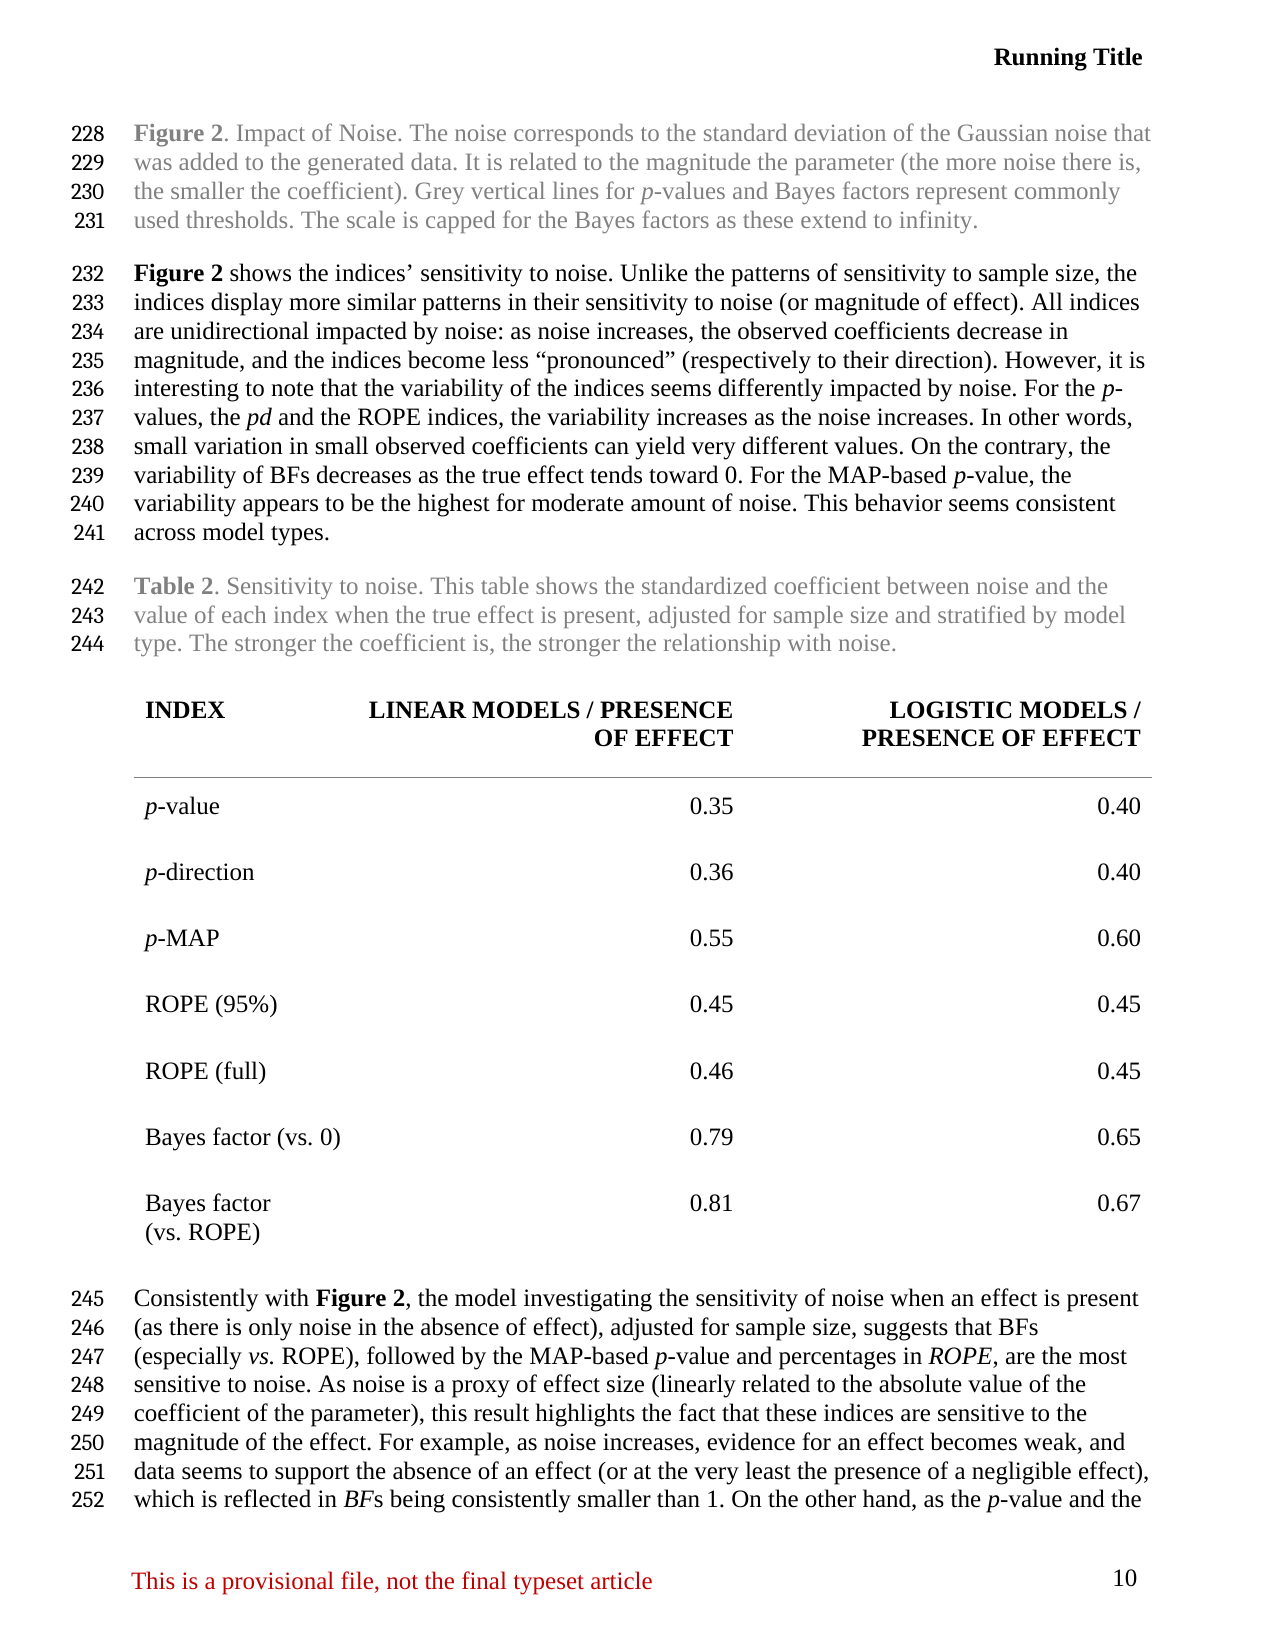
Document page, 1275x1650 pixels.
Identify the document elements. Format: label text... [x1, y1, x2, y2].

table_cell Bayes factor (vs. 0) [134, 1110, 353, 1176]
table_cell 0.60 [745, 911, 1152, 977]
table_cell 0.45 [745, 977, 1152, 1043]
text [133, 1283, 1152, 1513]
table_cell p-direction [134, 845, 353, 911]
table_cell 0.40 [745, 778, 1152, 844]
table_cell p-MAP [134, 911, 353, 977]
table_cell 0.81 [354, 1176, 744, 1271]
table_cell Bayes factor (vs. ROPE) [134, 1176, 353, 1271]
table_cell p-value [134, 778, 353, 844]
text Figure 2 shows the indices’ sensitivity to noise. Unlike the patterns of sensitivity to sample size, the indices display more similar patterns in their sensitivity to noise (or magnitude of effect). All indices are unidirectional impacted by noise: as noise increases, the observed coefficients decrease in magnitude, and the indices become less “pronounced” (respectively to their direction). However, it is interesting to note that the variability of the indices seems differently impacted by noise. For the p-values, the pd and the ROPE indices, the variability increases as the noise increases. In other words, small variation in small observed coefficients can yield very different values. On the contrary, the variability of BFs decreases as the true effect tends toward 0. For the MAP-based p-value, the variability appears to be the highest for moderate amount of noise. This behavior seems consistent across model types. [133, 258, 1152, 546]
table_header Index [134, 682, 353, 777]
table_cell 0.36 [354, 845, 744, 911]
table_cell 0.40 [745, 845, 1152, 911]
table_cell 0.35 [354, 778, 744, 844]
table_cell 0.67 [745, 1176, 1152, 1271]
table_header Linear Models / Presence of Effect [354, 682, 744, 777]
table_cell 0.65 [745, 1110, 1152, 1176]
table_cell 0.46 [354, 1043, 744, 1109]
table_cell 0.55 [354, 911, 744, 977]
table_cell 0.45 [354, 977, 744, 1043]
table_cell 0.45 [745, 1043, 1152, 1109]
text Table 2. Sensitivity to noise. This table shows the standardized coefficient between noise and the value of each index when the true effect is present, adjusted for sample size and stratified by model type. The stronger the coefficient is, the stronger the relationship with noise. [133, 571, 1152, 657]
text Figure 2. Impact of Noise. The noise corresponds to the standard deviation of the Gaussian noise that was added to the generated data. It is related to the magnitude the parameter (the more noise there is, the smaller the coefficient). Grey vertical lines for p-values and Bayes factors represent commonly used thresholds. The scale is capped for the Bayes factors as these extend to infinity. [133, 118, 1152, 233]
table_cell ROPE (95%) [134, 977, 353, 1043]
table_cell ROPE (full) [134, 1043, 353, 1109]
table_header Logistic Models / Presence of Effect [745, 682, 1152, 777]
table_cell 0.79 [354, 1110, 744, 1176]
